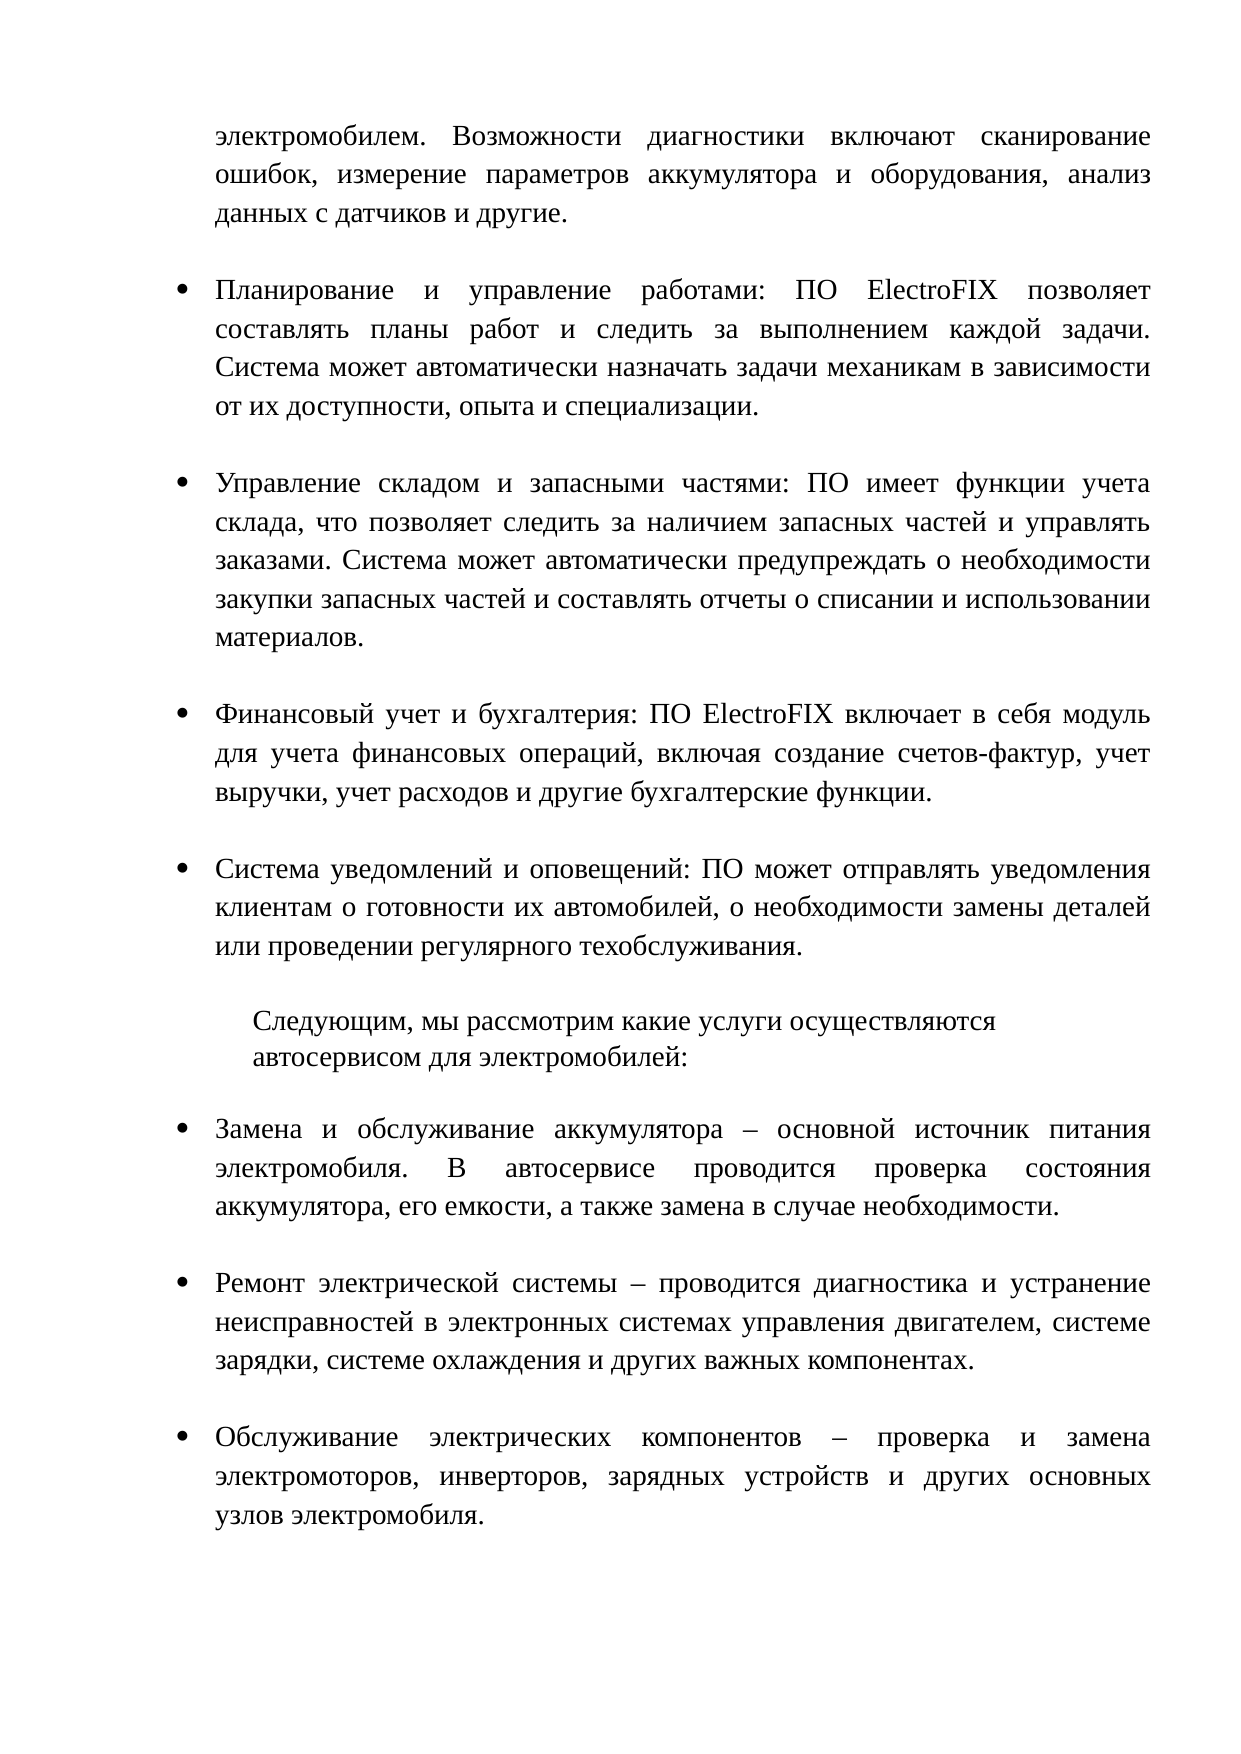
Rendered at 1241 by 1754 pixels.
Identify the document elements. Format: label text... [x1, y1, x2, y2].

list Обслуживание электрических компонентов – проверка и замена электромоторов, инверторов, зарядных устройств и других основных узлов электромобиля. [177, 1419, 1152, 1530]
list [177, 118, 1152, 229]
list Планирование и управление работами: ПО ElectroFIX позволяет составлять планы работ и следить за выполнением каждой задачи. Система может автоматически назначать задачи механикам в зависимости от их доступности, опыта и специализации. [177, 272, 1152, 422]
list Замена и обслуживание аккумулятора – основной источник питания электромобиля. В автосервисе проводится проверка состояния аккумулятора, его емкости, а также замена в случае необходимости. [177, 1111, 1152, 1222]
list Ремонт электрической системы – проводится диагностика и устранение неисправностей в электронных системах управления двигателем, системе зарядки, системе охлаждения и других важных компонентах. [177, 1265, 1152, 1376]
list Финансовый учет и бухгалтерия: ПО ElectroFIX включает в себя модуль для учета финансовых операций, включая создание счетов-фактур, учет выручки, учет расходов и другие бухгалтерские функции. [177, 696, 1152, 807]
list Управление складом и запасными частями: ПО имеет функции учета склада, что позволяет следить за наличием запасных частей и управлять заказами. Система может автоматически предупреждать о необходимости закупки запасных частей и составлять отчеты о списании и использовании материалов. [177, 465, 1152, 653]
list Следующим, мы рассмотрим какие услуги осуществляются автосервисом для электромобилей: [252, 1003, 1152, 1072]
list Система уведомлений и оповещений: ПО может отправлять уведомления клиентам о готовности их автомобилей, о необходимости замены деталей или проведении регулярного техобслуживания. [177, 851, 1152, 961]
